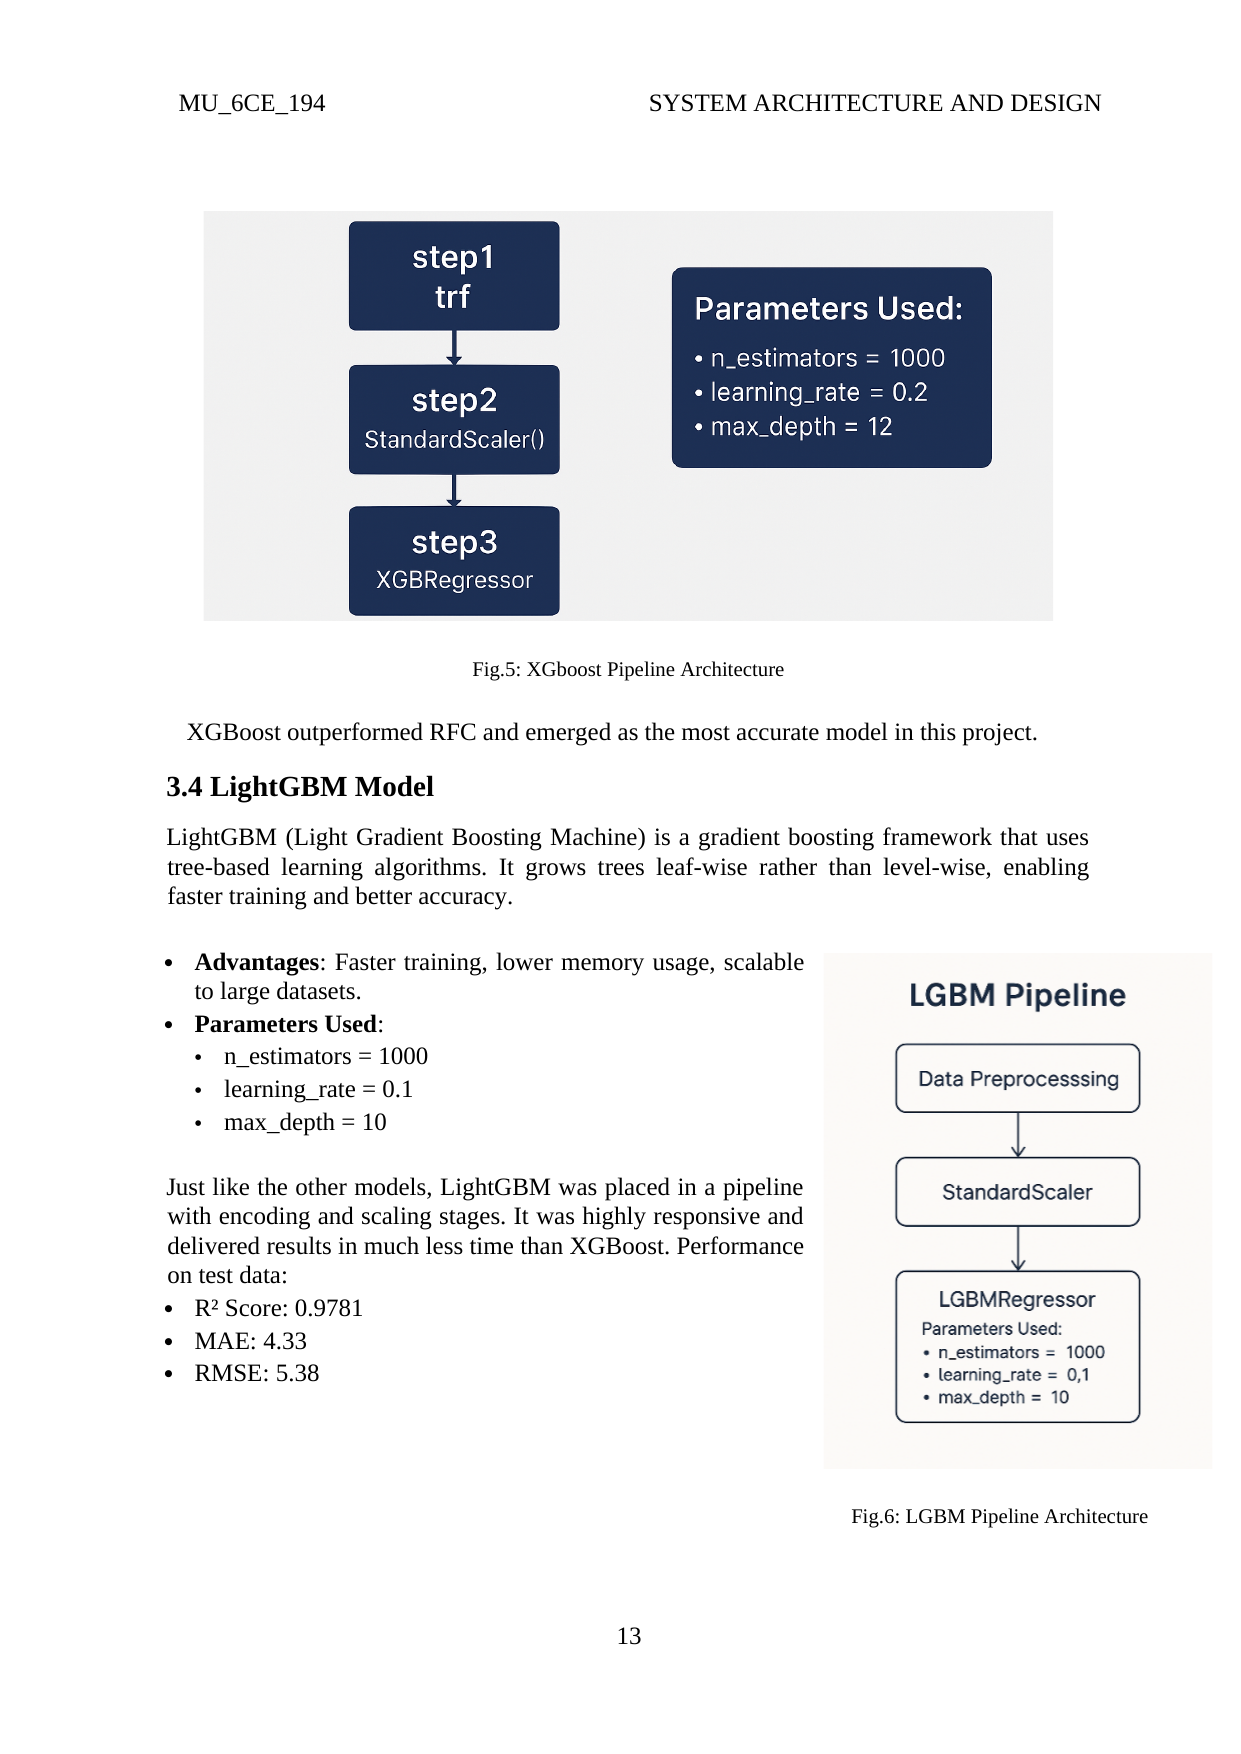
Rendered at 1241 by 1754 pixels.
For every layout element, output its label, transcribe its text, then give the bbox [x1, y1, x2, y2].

list Parameters Used: [165, 1009, 823, 1037]
list Advantages: Faster training, lower memory usage, scalable to large datasets. [165, 947, 1091, 1005]
list MAE: 4.33 [165, 1326, 823, 1354]
text Fig.6: LGBM Pipeline Architecture [750, 1504, 1169, 1528]
list learning_rate = 0.1 [194, 1074, 823, 1103]
picture [823, 953, 1213, 1469]
picture [203, 211, 1054, 621]
list max_depth = 10 [194, 1107, 823, 1135]
text LightGBM (Light Gradient Boosting Machine) is a gradient boosting framework that uses tree-based learning algorithms. It grows trees leaf-wise rather than level-wise, enabling faster training and better accuracy. [166, 822, 1091, 910]
text Just like the other models, LightGBM was placed in a pipeline with encoding and scaling stages. It was highly responsive and delivered results in much less time than XGBoost. Performance on test data: [166, 1172, 823, 1289]
text Fig.5: XGboost Pipeline Architecture [166, 657, 1091, 681]
list R² Score: 0.9781 [165, 1293, 823, 1322]
list n_estimators = 1000 [194, 1041, 823, 1070]
text XGBoost outperformed RFC and emerged as the most accurate model in this project. [166, 717, 1091, 765]
text 3.4 LightGBM Model [166, 769, 1091, 802]
list RMSE: 5.38 [165, 1358, 823, 1387]
